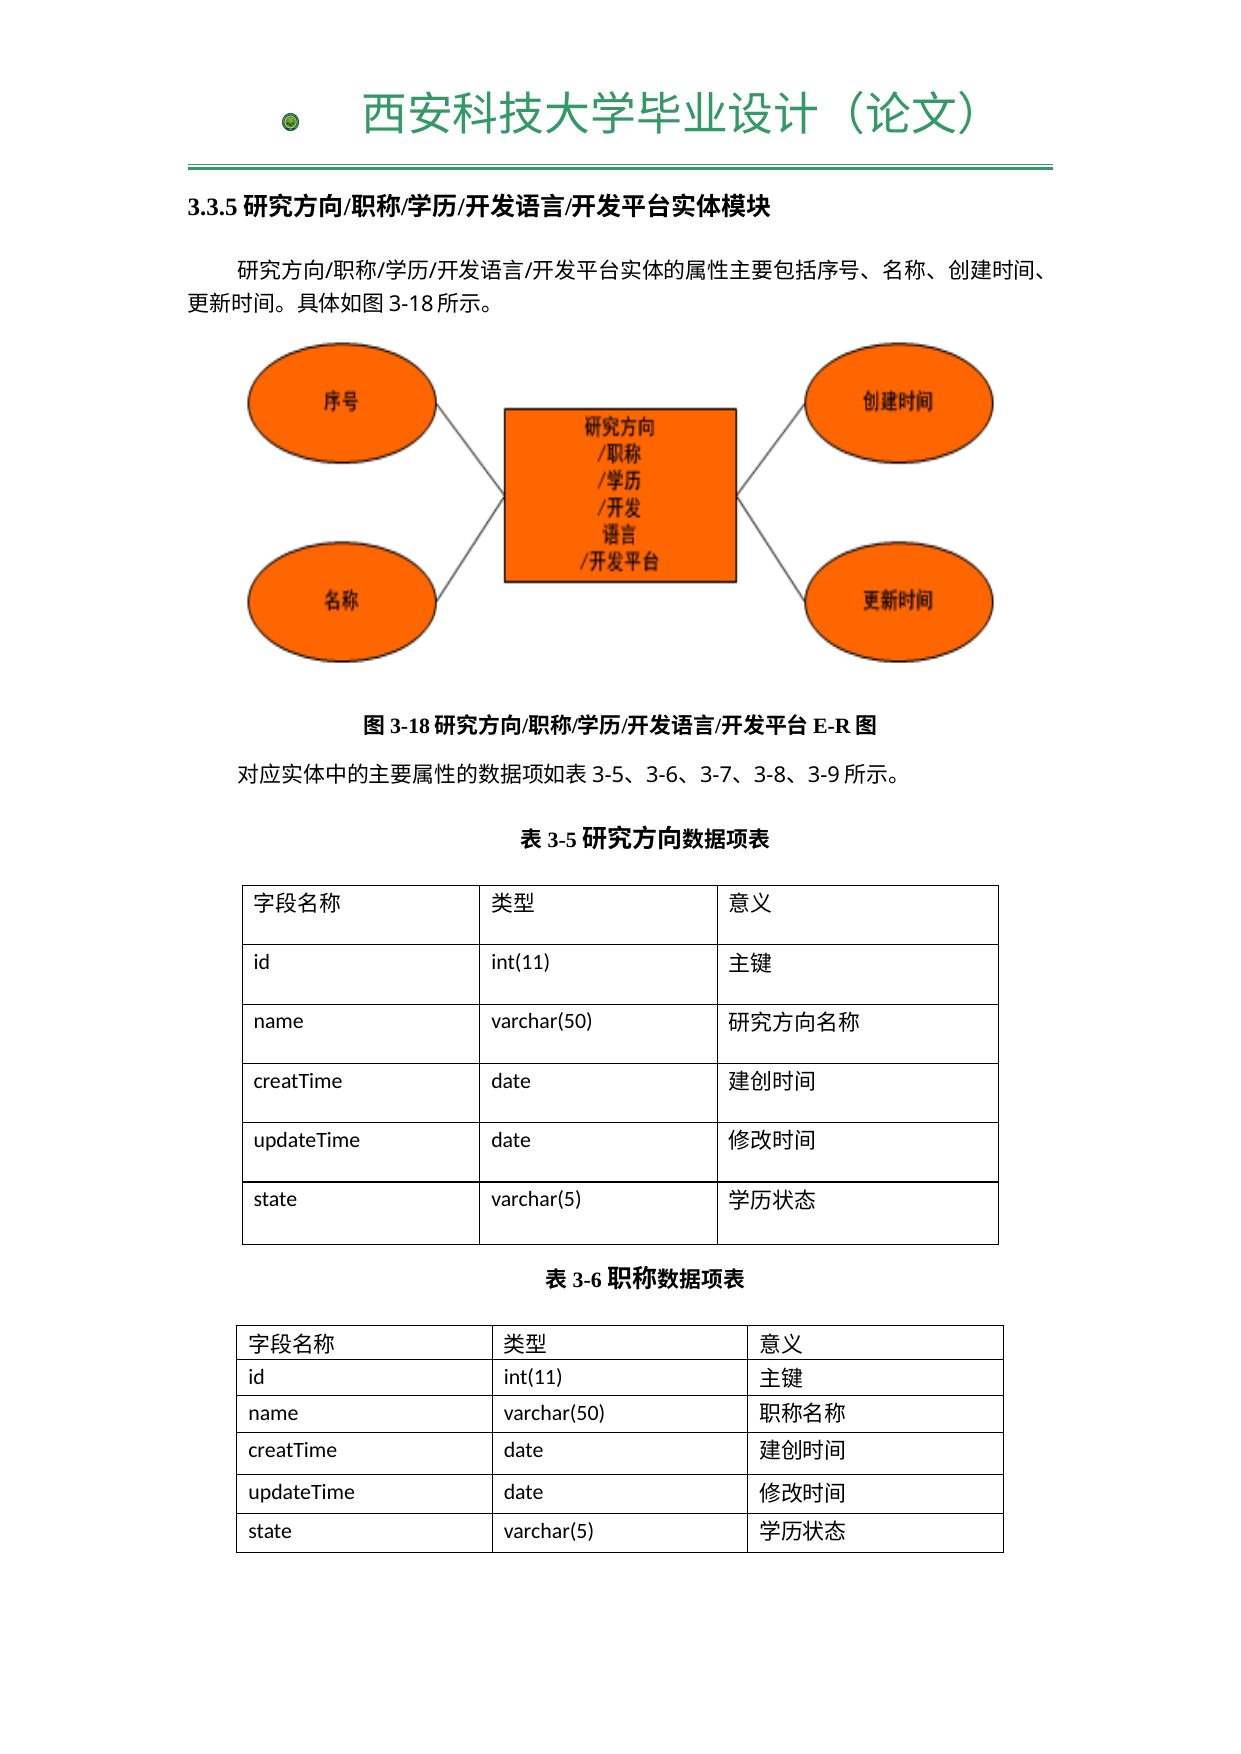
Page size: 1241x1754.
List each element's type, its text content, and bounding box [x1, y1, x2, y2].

table_cell date [480, 1123, 717, 1181]
table_cell updateTime [243, 1123, 479, 1181]
picture [229, 333, 1011, 671]
table_cell updateTime [237, 1475, 492, 1513]
table_header 意义 [718, 886, 998, 944]
table_cell 修改时间 [718, 1123, 998, 1181]
picture [282, 113, 299, 131]
table_cell int(11) [480, 945, 717, 1003]
table_cell name [243, 1005, 479, 1063]
table_cell varchar(50) [493, 1396, 747, 1432]
table_cell int(11) [493, 1360, 747, 1395]
table_cell creatTime [237, 1433, 492, 1474]
table_cell date [493, 1433, 747, 1474]
text 对应实体中的主要属性的数据项如表3-5、3-6、3-7、3-8、3-9所示。 [187, 756, 1053, 789]
table_cell varchar(5) [480, 1183, 717, 1243]
table_header 字段名称 [237, 1326, 492, 1359]
text 表 3-6 职称数据项表 [187, 1244, 1053, 1309]
table_cell 建创时间 [718, 1064, 998, 1122]
table_cell 学历状态 [748, 1514, 1003, 1552]
text 3.3.5 研究方向/职称/学历/开发语言/开发平台实体模块 [187, 172, 1053, 237]
table_cell varchar(50) [480, 1005, 717, 1063]
table_header 字段名称 [243, 886, 479, 944]
table_cell name [237, 1396, 492, 1432]
table_cell date [480, 1064, 717, 1122]
table_cell 主键 [718, 945, 998, 1003]
table_cell 修改时间 [748, 1475, 1003, 1513]
table_cell creatTime [243, 1064, 479, 1122]
table_cell 研究方向名称 [718, 1005, 998, 1063]
table_cell 主键 [748, 1360, 1003, 1395]
table_cell 职称名称 [748, 1396, 1003, 1432]
text 图3-18研究方向/职称/学历/开发语言/开发平台E-R图 [187, 707, 1053, 740]
table_cell id [237, 1360, 492, 1395]
table_cell state [243, 1183, 479, 1243]
table_cell 建创时间 [748, 1433, 1003, 1474]
table_cell date [493, 1475, 747, 1513]
table_cell state [237, 1514, 492, 1552]
table_cell varchar(5) [493, 1514, 747, 1552]
table_header 类型 [480, 886, 717, 944]
text 研究方向/职称/学历/开发语言/开发平台实体的属性主要包括序号、名称、创建时间、更新时间。具体如图3-18所示。 [187, 253, 1053, 318]
table_cell 学历状态 [718, 1183, 998, 1243]
table_header 意义 [748, 1326, 1003, 1359]
text 表 3-5 研究方向数据项表 [187, 804, 1053, 869]
table_header 类型 [493, 1326, 747, 1359]
table_cell id [243, 945, 479, 1003]
